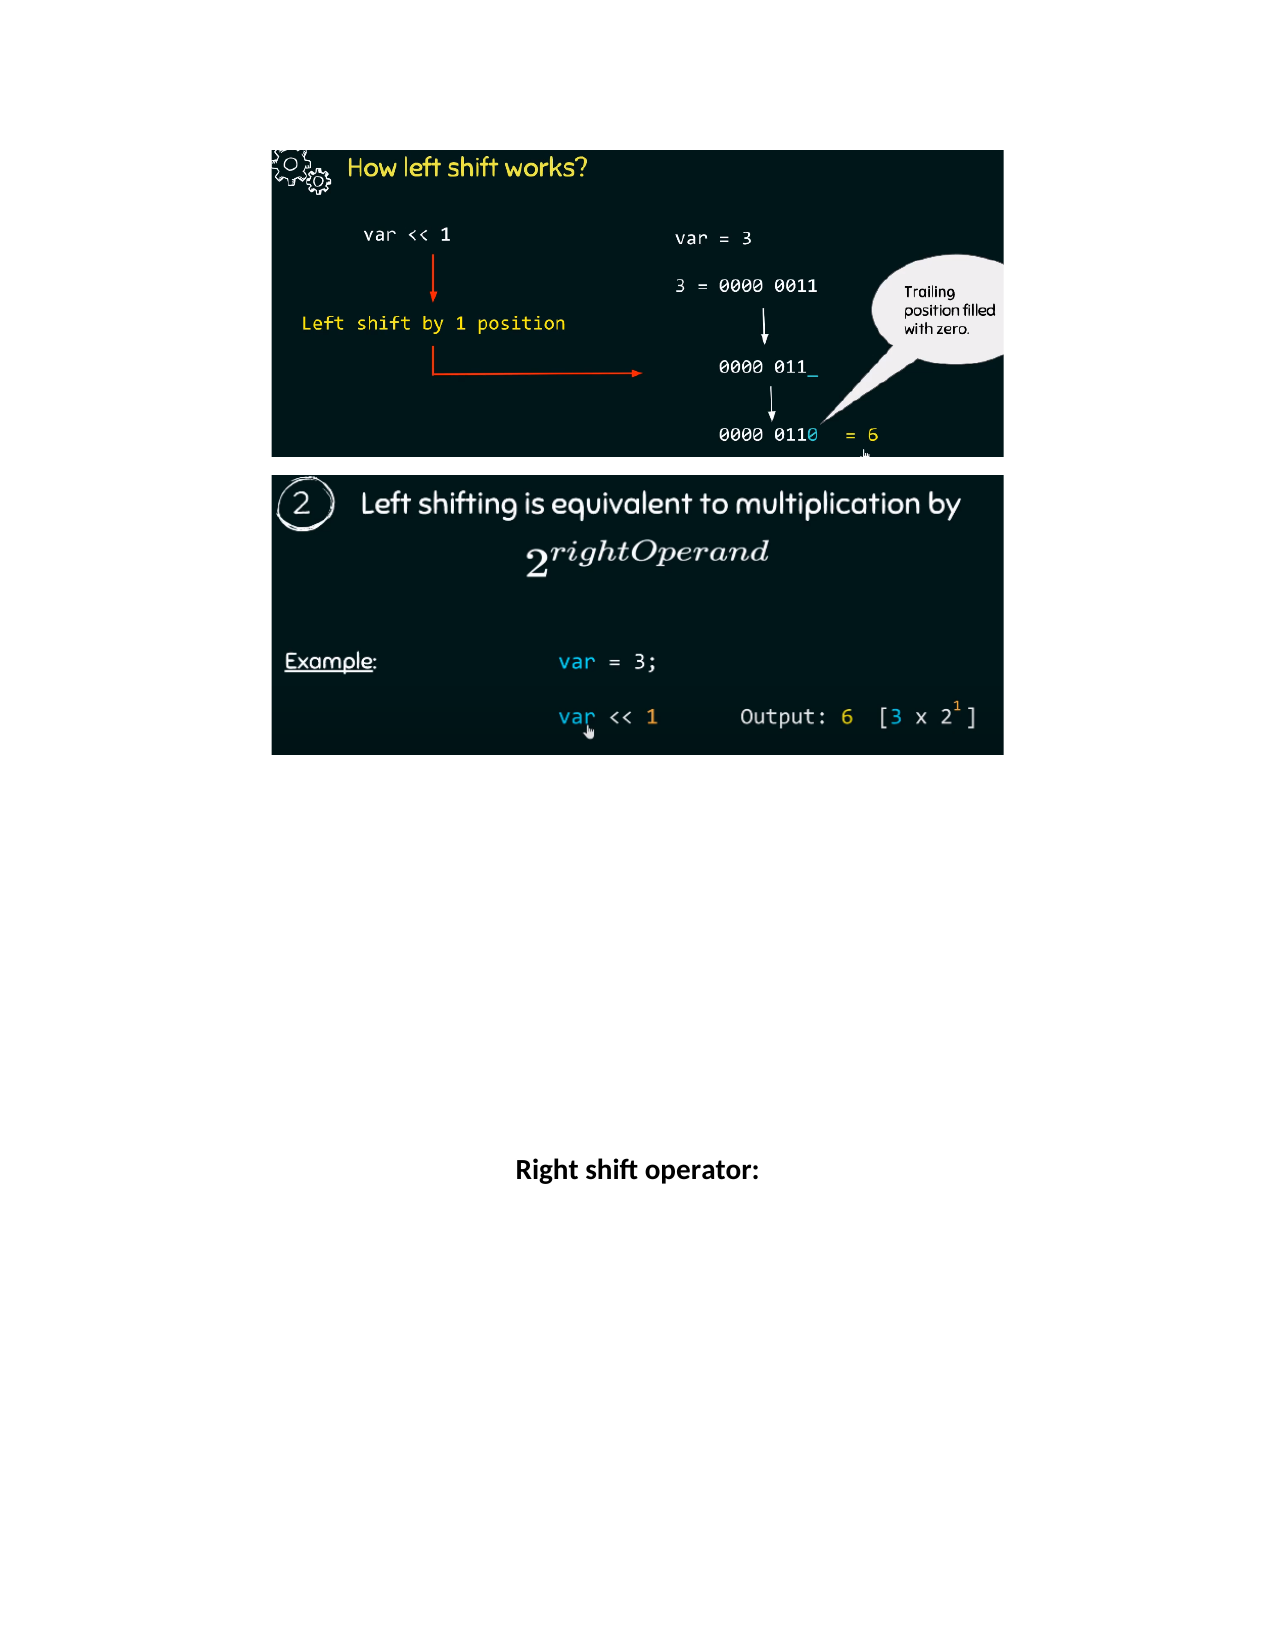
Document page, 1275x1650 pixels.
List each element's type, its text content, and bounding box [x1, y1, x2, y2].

picture [271, 475, 1004, 755]
picture [271, 150, 1004, 457]
text Right shift operator: [150, 1151, 1125, 1187]
